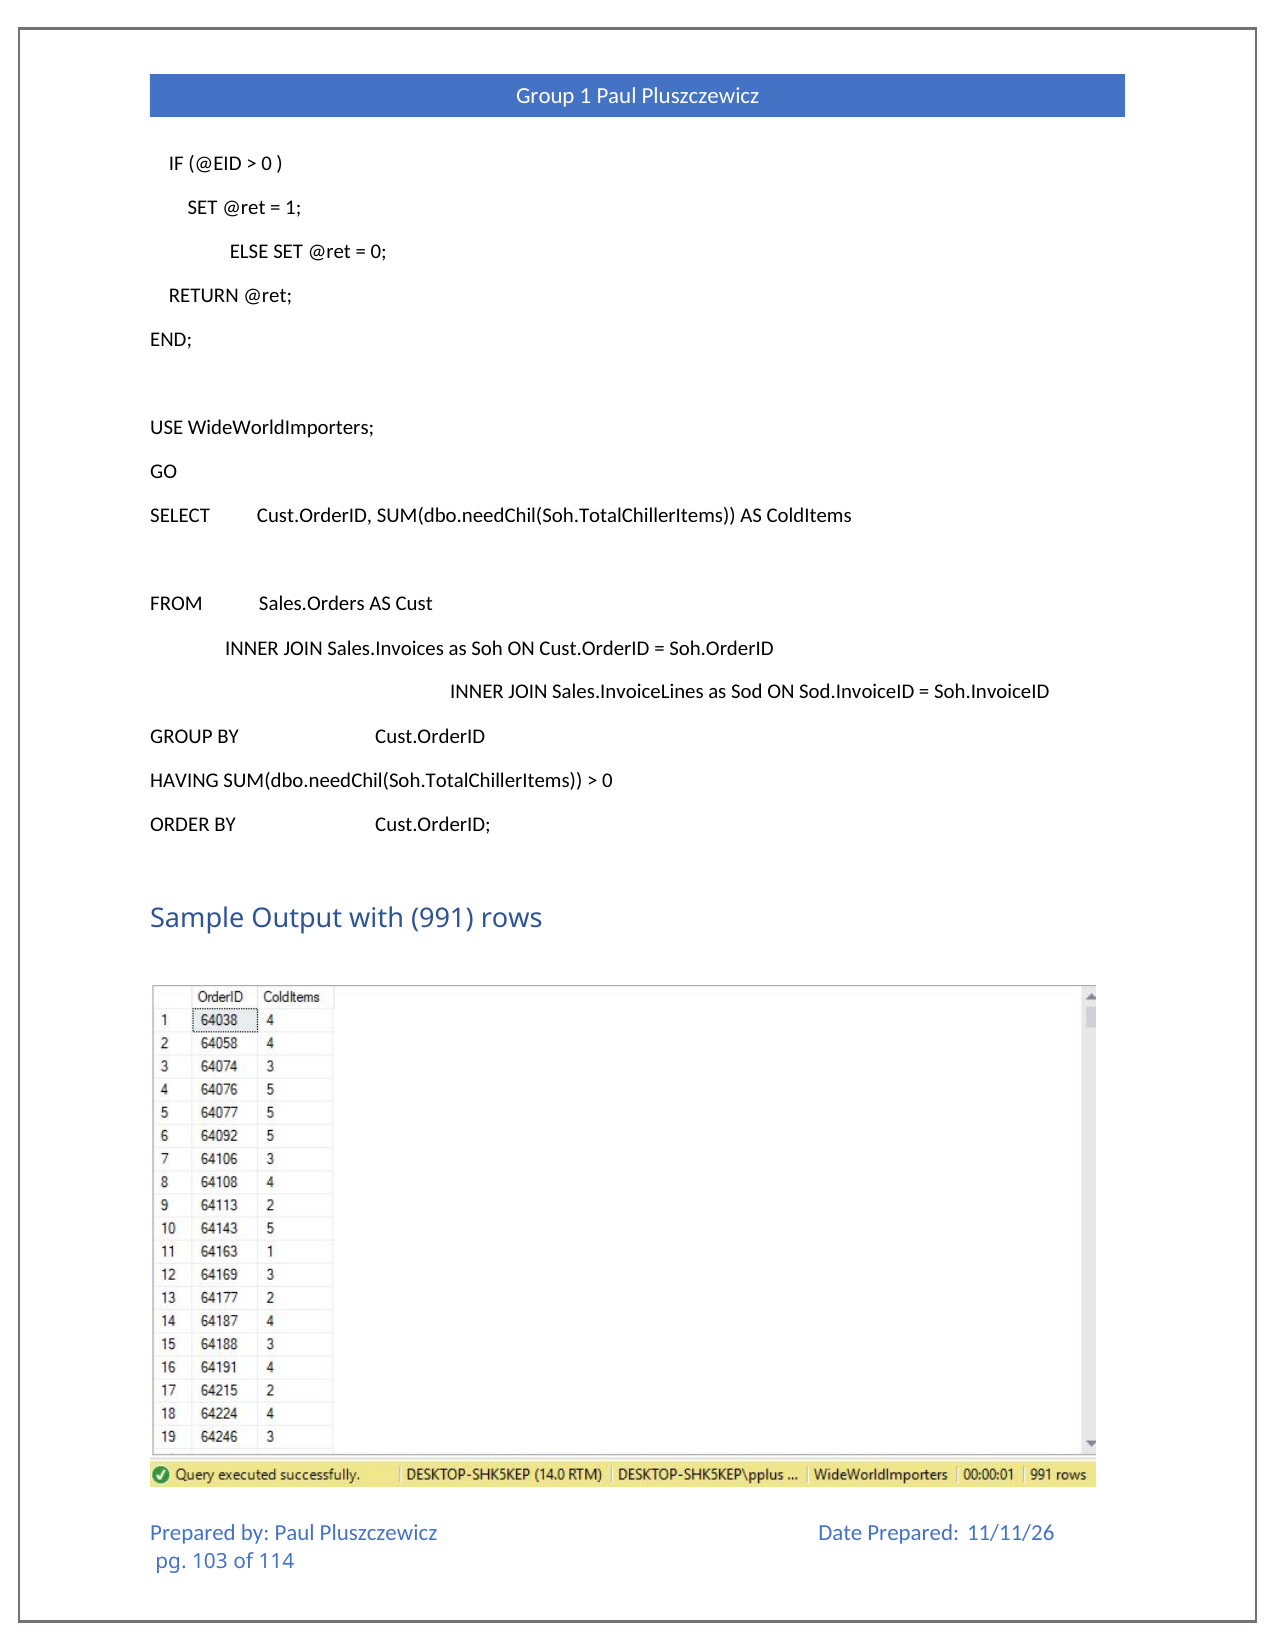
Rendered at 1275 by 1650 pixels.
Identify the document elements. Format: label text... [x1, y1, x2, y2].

text HAVING SUM(dbo.needChil(Soh.TotalChillerItems)) > 0 [150, 767, 1125, 792]
text END; [150, 326, 1125, 352]
text IF (@EID > 0 ) [150, 150, 1125, 175]
text GROUP BY Cust.OrderID [150, 723, 1125, 748]
subtitle Sample Output with (991) rows [150, 899, 1125, 936]
text ELSE SET @ret = 0; [150, 238, 1125, 263]
text INNER JOIN Sales.Invoices as Soh ON Cust.OrderID = Soh.OrderID [150, 635, 1125, 660]
text ORDER BY Cust.OrderID; [150, 811, 1125, 836]
text INNER JOIN Sales.InvoiceLines as Sod ON Sod.InvoiceID = Soh.InvoiceID [150, 679, 1125, 704]
text SELECT Cust.OrderID, SUM(dbo.needChil(Soh.TotalChillerItems)) AS ColdItems [150, 502, 1125, 528]
text RETURN @ret; [150, 282, 1125, 308]
text GO [150, 458, 1125, 484]
text FROM Sales.Orders AS Cust [150, 591, 1125, 616]
text USE WideWorldImporters; [150, 414, 1125, 440]
picture [150, 985, 1096, 1487]
text SET @ret = 1; [150, 194, 1125, 219]
